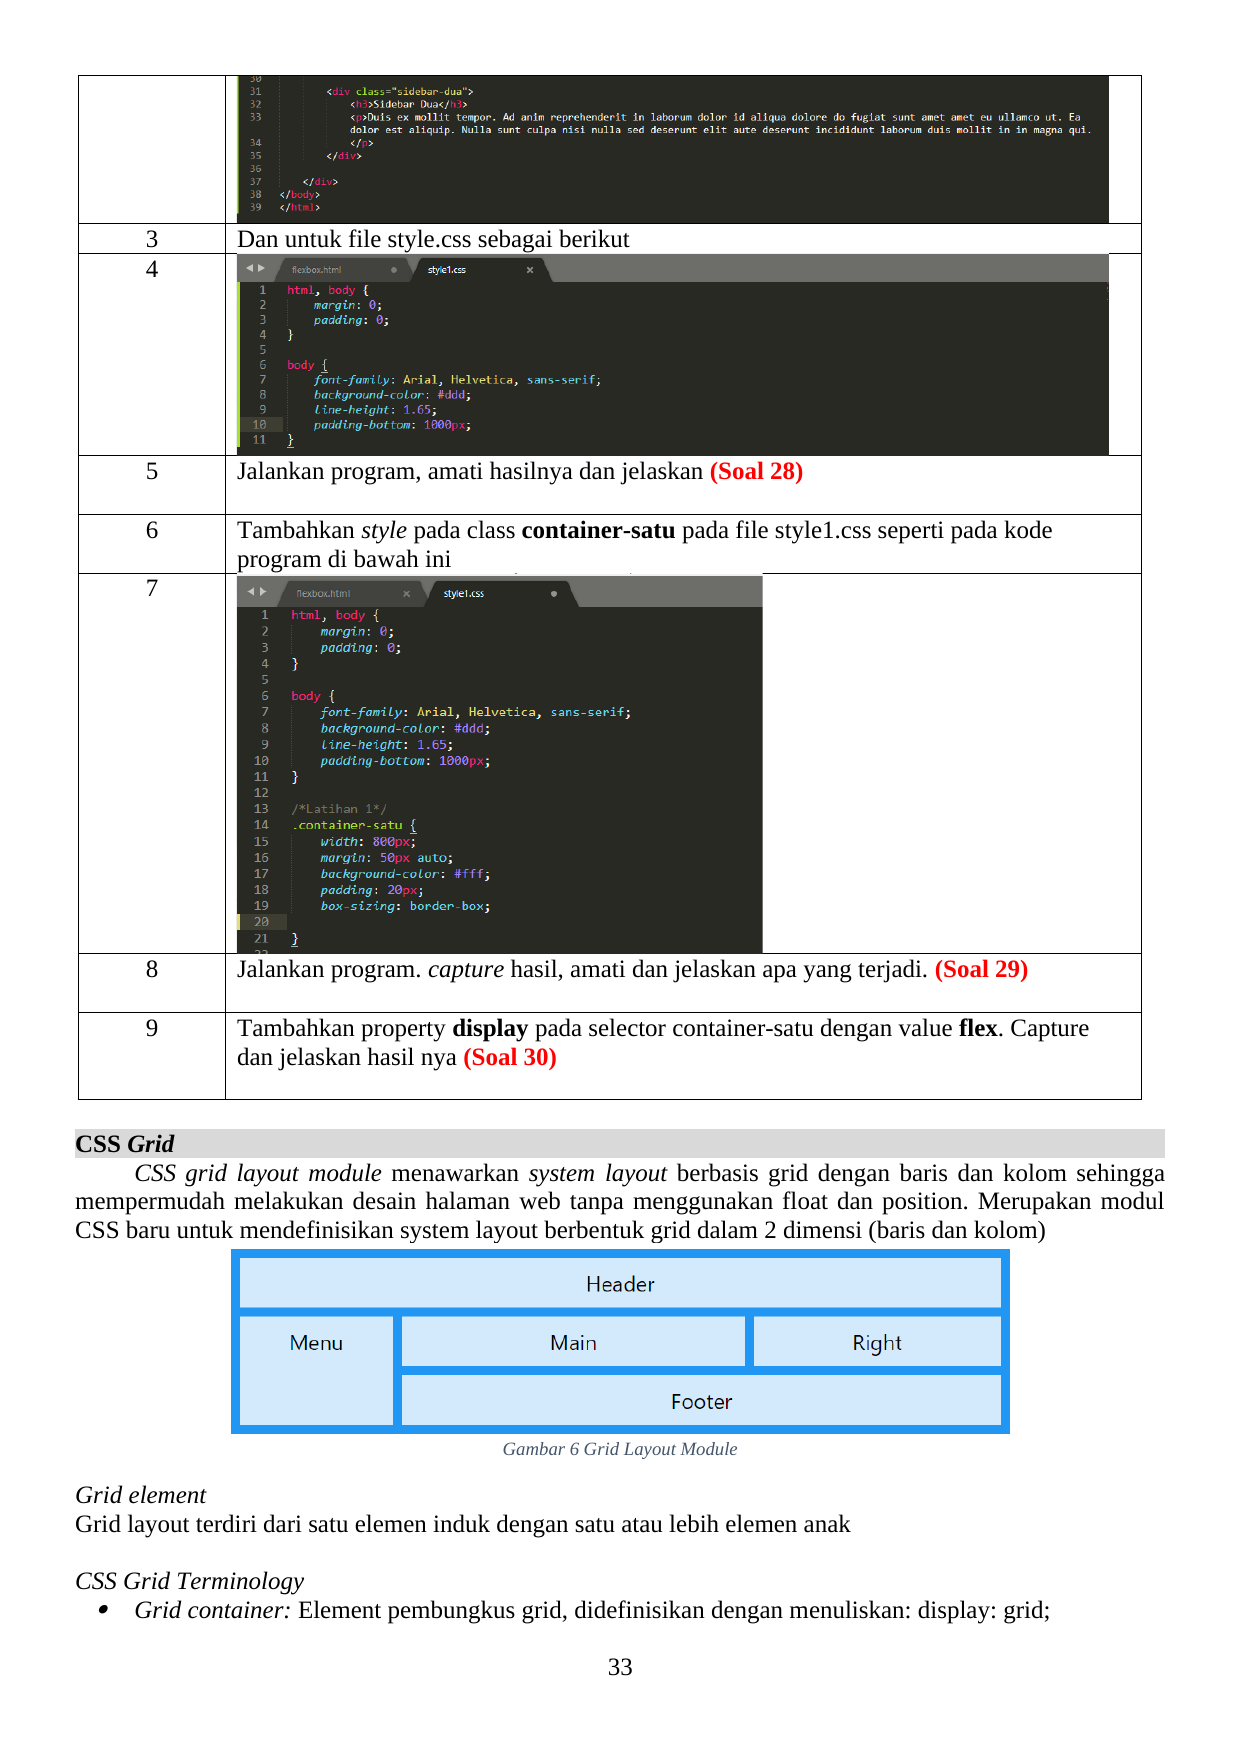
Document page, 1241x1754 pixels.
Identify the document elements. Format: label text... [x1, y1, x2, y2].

text Gambar 6 Grid Layout Module [75, 1437, 1165, 1459]
table_cell [763, 574, 1141, 953]
text Grid element [75, 1480, 1165, 1509]
table_cell 5 [79, 456, 225, 514]
table_cell 9 [79, 1013, 225, 1099]
text CSS Grid Terminology [75, 1566, 1165, 1595]
table_cell 8 [79, 954, 225, 1012]
table_cell Jalankan program, amati hasilnya dan jelaskan (Soal 28) [226, 456, 1141, 514]
table_cell [226, 254, 236, 455]
table_cell 4 [79, 254, 225, 455]
text CSS Grid [75, 1129, 1165, 1158]
text Grid layout terdiri dari satu elemen induk dengan satu atau lebih elemen anak [75, 1509, 1165, 1537]
table_cell [1109, 76, 1141, 223]
table_cell 2 [79, 76, 225, 223]
table_cell 6 [79, 515, 225, 572]
table_cell Tambahkan style pada class container-satu pada file style1.css seperti pada kode program di bawah ini [226, 515, 1141, 572]
picture [236, 253, 1109, 456]
table_cell [226, 574, 236, 953]
table_cell [226, 76, 236, 223]
table_cell [1109, 254, 1141, 455]
table_cell Jalankan program. capture hasil, amati dan jelaskan apa yang terjadi. (Soal 29) [226, 954, 1141, 1012]
text CSS grid layout module menawarkan system layout berbasis grid dengan baris dan kolom sehingga mempermudah melakukan desain halaman web tanpa menggunakan float dan position. Merupakan modul CSS baru untuk mendefinisikan system layout berbentuk grid dalam 2 dimensi (baris dan kolom) [75, 1158, 1165, 1244]
table_cell Tambahkan property display pada selector container-satu dengan value flex. Capture dan jelaskan hasil nya (Soal 30) [226, 1013, 1141, 1099]
picture [236, 573, 763, 954]
picture [236, 76, 1109, 223]
list Grid container: Element pembungkus grid, didefinisikan dengan menuliskan: display: grid; [97, 1595, 1165, 1624]
table_cell 7 [79, 574, 225, 953]
picture [227, 1243, 1013, 1438]
table_cell 3 [79, 224, 225, 253]
table_cell Dan untuk file style.css sebagai berikut [226, 224, 1141, 253]
